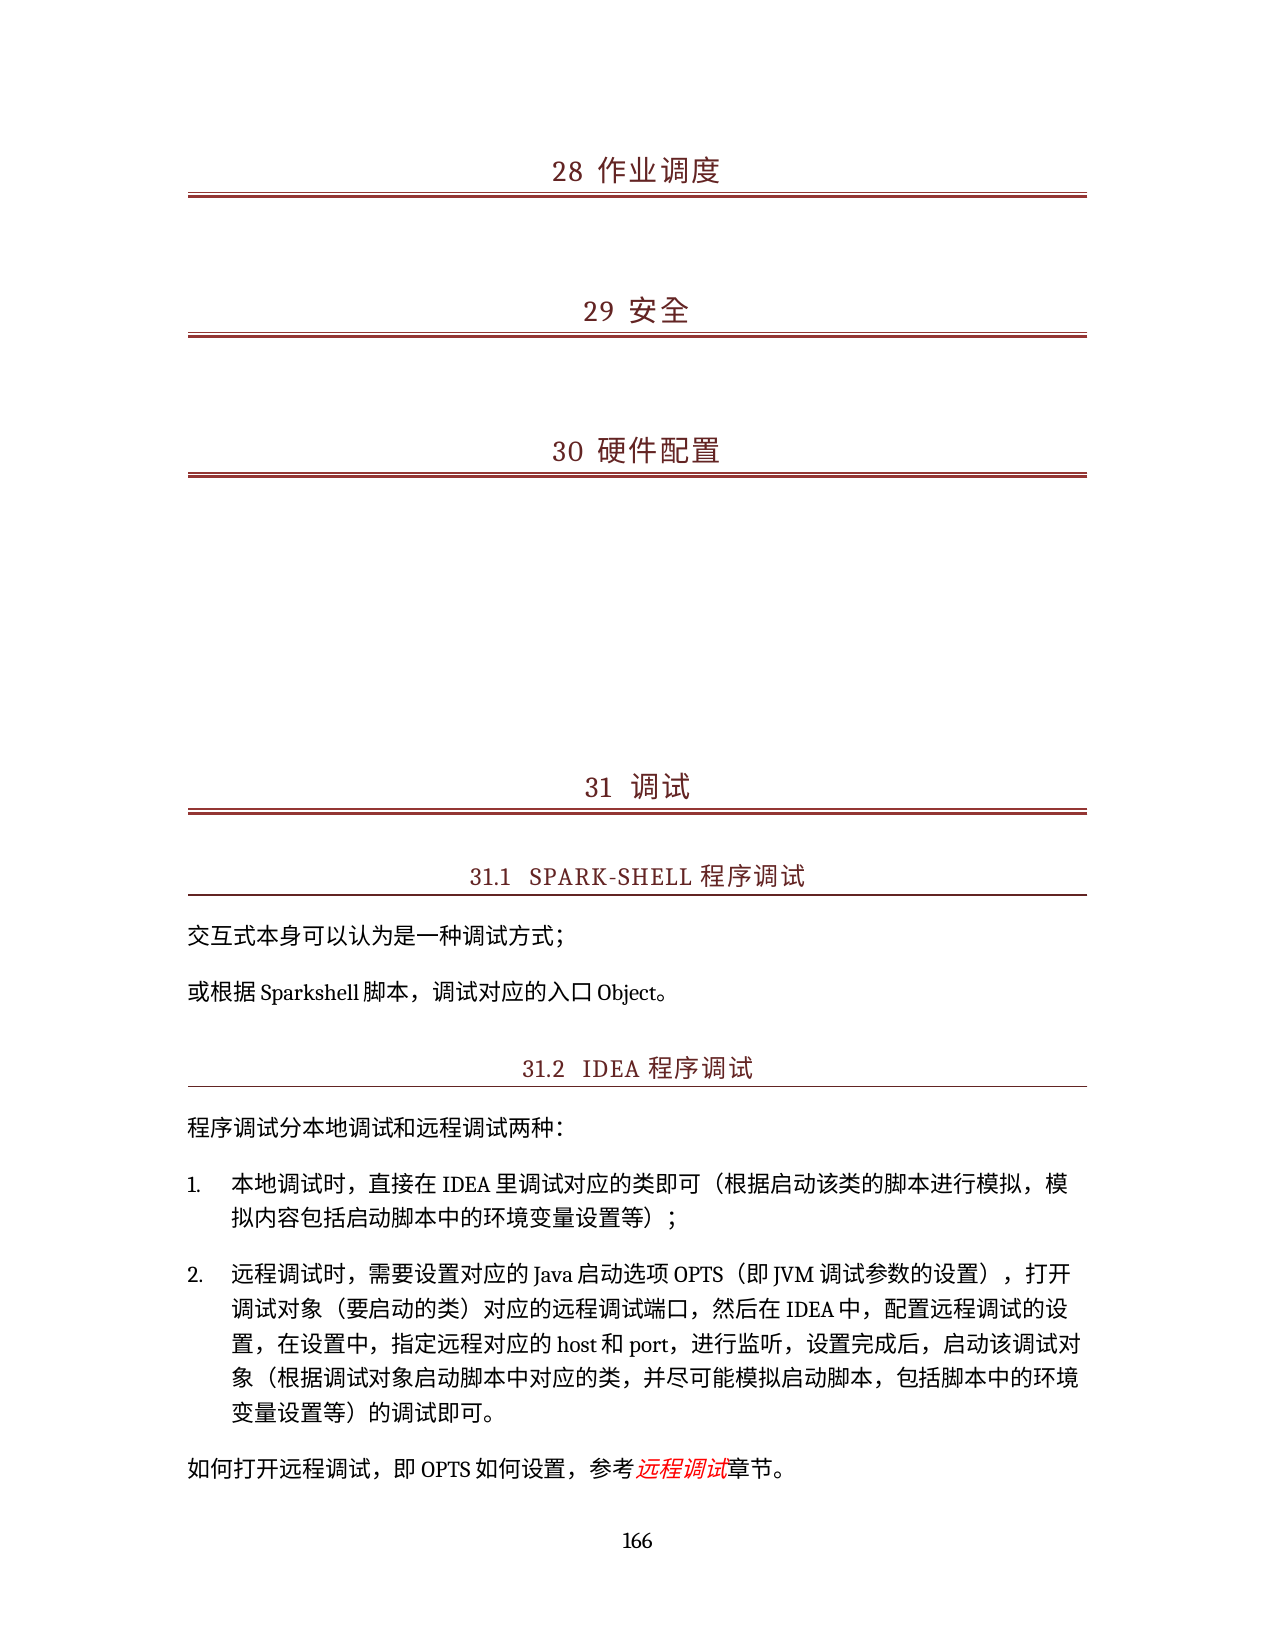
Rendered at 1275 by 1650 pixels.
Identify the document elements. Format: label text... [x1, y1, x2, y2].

subtitle IDEA 程序调试 [187, 1050, 1087, 1087]
list 本地调试时，直接在IDEA里调试对应的类即可（根据启动该类的脚本进行模拟，模拟内容包括启动脚本中的环境变量设置等）； [187, 1166, 1087, 1233]
text 或根据Sparkshell脚本，调试对应的入口Object。 [187, 974, 1087, 1007]
text 程序调试分本地调试和远程调试两种： [187, 1110, 1087, 1143]
subtitle 调试 [187, 764, 1087, 815]
text 交互式本身可以认为是一种调试方式； [187, 918, 1087, 951]
subtitle 作业调度 [187, 150, 1087, 198]
subtitle 安全 [187, 290, 1087, 338]
text 如何打开远程调试，即OPTS如何设置，参考远程调试章节。 [187, 1451, 1087, 1484]
list 远程调试时，需要设置对应的Java启动选项OPTS（即JVM调试参数的设置），打开调试对象（要启动的类）对应的远程调试端口，然后在IDEA中，配置远程调试的设置，在设置中，指定远程对应的host和port，进行监听，设置完成后，启动该调试对象（根据调试对象启动脚本中对应的类，并尽可能模拟启动脚本，包括脚本中的环境变量设置等）的调试即可。 [187, 1256, 1087, 1428]
subtitle Spark-shell 程序调试 [187, 858, 1087, 896]
subtitle 硬件配置 [187, 430, 1087, 478]
